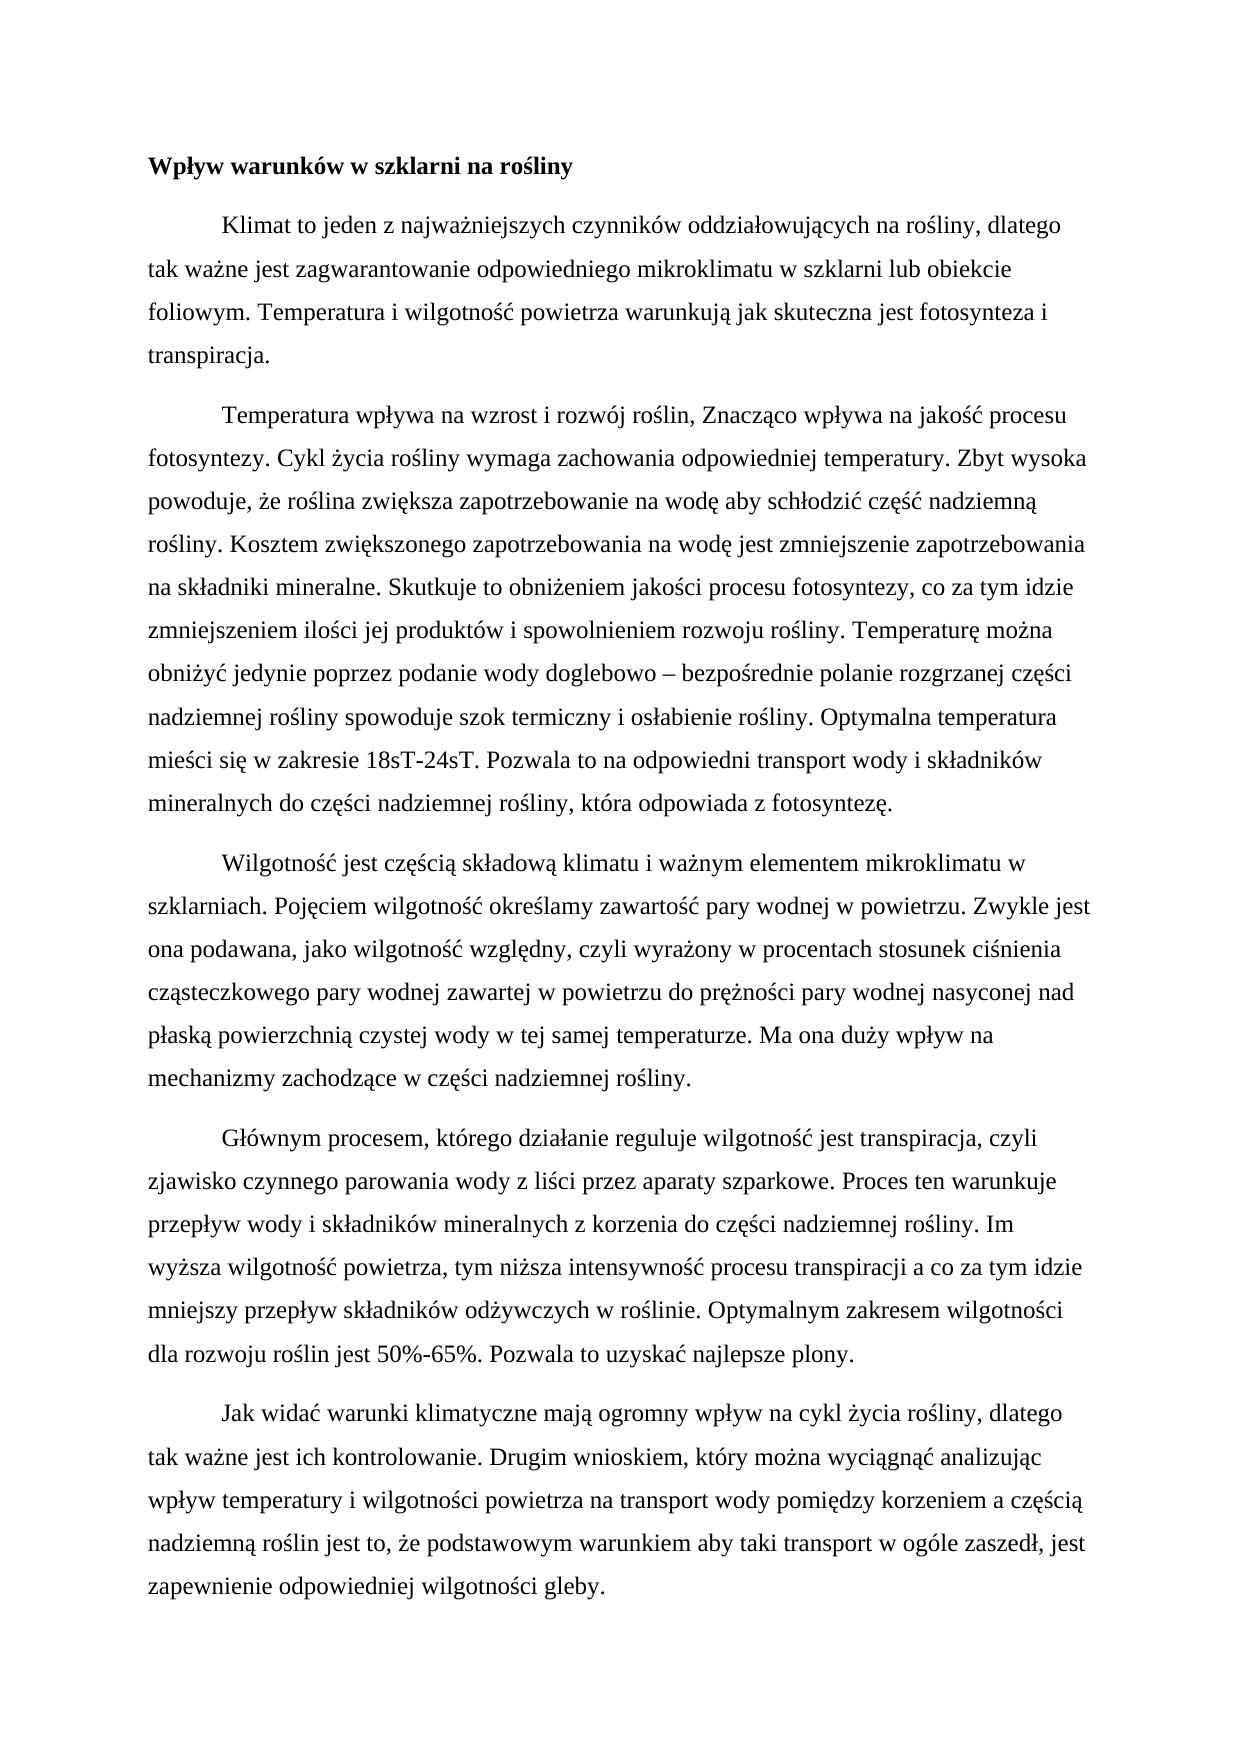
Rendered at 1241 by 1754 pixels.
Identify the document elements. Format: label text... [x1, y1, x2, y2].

text Temperatura wpływa na wzrost i rozwój roślin, Znacząco wpływa na jakość procesu fotosyntezy. Cykl życia rośliny wymaga zachowania odpowiedniej temperatury. Zbyt wysoka powoduje, że roślina zwiększa zapotrzebowanie na wodę aby schłodzić część nadziemną rośliny. Kosztem zwiększonego zapotrzebowania na wodę jest zmniejszenie zapotrzebowania na składniki mineralne. Skutkuje to obniżeniem jakości procesu fotosyntezy, co za tym idzie zmniejszeniem ilości jej produktów i spowolnieniem rozwoju rośliny. Temperaturę można obniżyć jedynie poprzez podanie wody doglebowo – bezpośrednie polanie rozgrzanej części nadziemnej rośliny spowoduje szok termiczny i osłabienie rośliny. Optymalna temperatura mieści się w zakresie 18sT-24sT. Pozwala to na odpowiedni transport wody i składników mineralnych do części nadziemnej rośliny, która odpowiada z fotosyntezę. [148, 400, 1093, 817]
text Wpływ warunków w szklarni na rośliny [148, 151, 1093, 179]
text Wilgotność jest częścią składową klimatu i ważnym elementem mikroklimatu w szklarniach. Pojęciem wilgotność określamy zawartość pary wodnej w powietrzu. Zwykle jest ona podawana, jako wilgotność względny, czyli wyrażony w procentach stosunek ciśnienia cząsteczkowego pary wodnej zawartej w powietrzu do prężności pary wodnej nasyconej nad płaską powierzchnią czystej wody w tej samej temperaturze. Ma ona duży wpływ na mechanizmy zachodzące w części nadziemnej rośliny. [148, 848, 1093, 1092]
text Głównym procesem, którego działanie reguluje wilgotność jest transpiracja, czyli zjawisko czynnego parowania wody z liści przez aparaty szparkowe. Proces ten warunkuje przepływ wody i składników mineralnych z korzenia do części nadziemnej rośliny. Im wyższa wilgotność powietrza, tym niższa intensywność procesu transpiracji a co za tym idzie mniejszy przepływ składników odżywczych w roślinie. Optymalnym zakresem wilgotności dla rozwoju roślin jest 50%-65%. Pozwala to uzyskać najlepsze plony. [148, 1123, 1093, 1367]
text Klimat to jeden z najważniejszych czynników oddziałowujących na rośliny, dlatego tak ważne jest zagwarantowanie odpowiedniego mikroklimatu w szklarni lub obiekcie foliowym. Temperatura i wilgotność powietrza warunkują jak skuteczna jest fotosynteza i transpiracja. [148, 211, 1093, 369]
text Jak widać warunki klimatyczne mają ogromny wpływ na cykl życia rośliny, dlatego tak ważne jest ich kontrolowanie. Drugim wnioskiem, który można wyciągnąć analizując wpływ temperatury i wilgotności powietrza na transport wody pomiędzy korzeniem a częścią nadziemną roślin jest to, że podstawowym warunkiem aby taki transport w ogóle zaszedł, jest zapewnienie odpowiedniej wilgotności gleby. [148, 1398, 1093, 1600]
